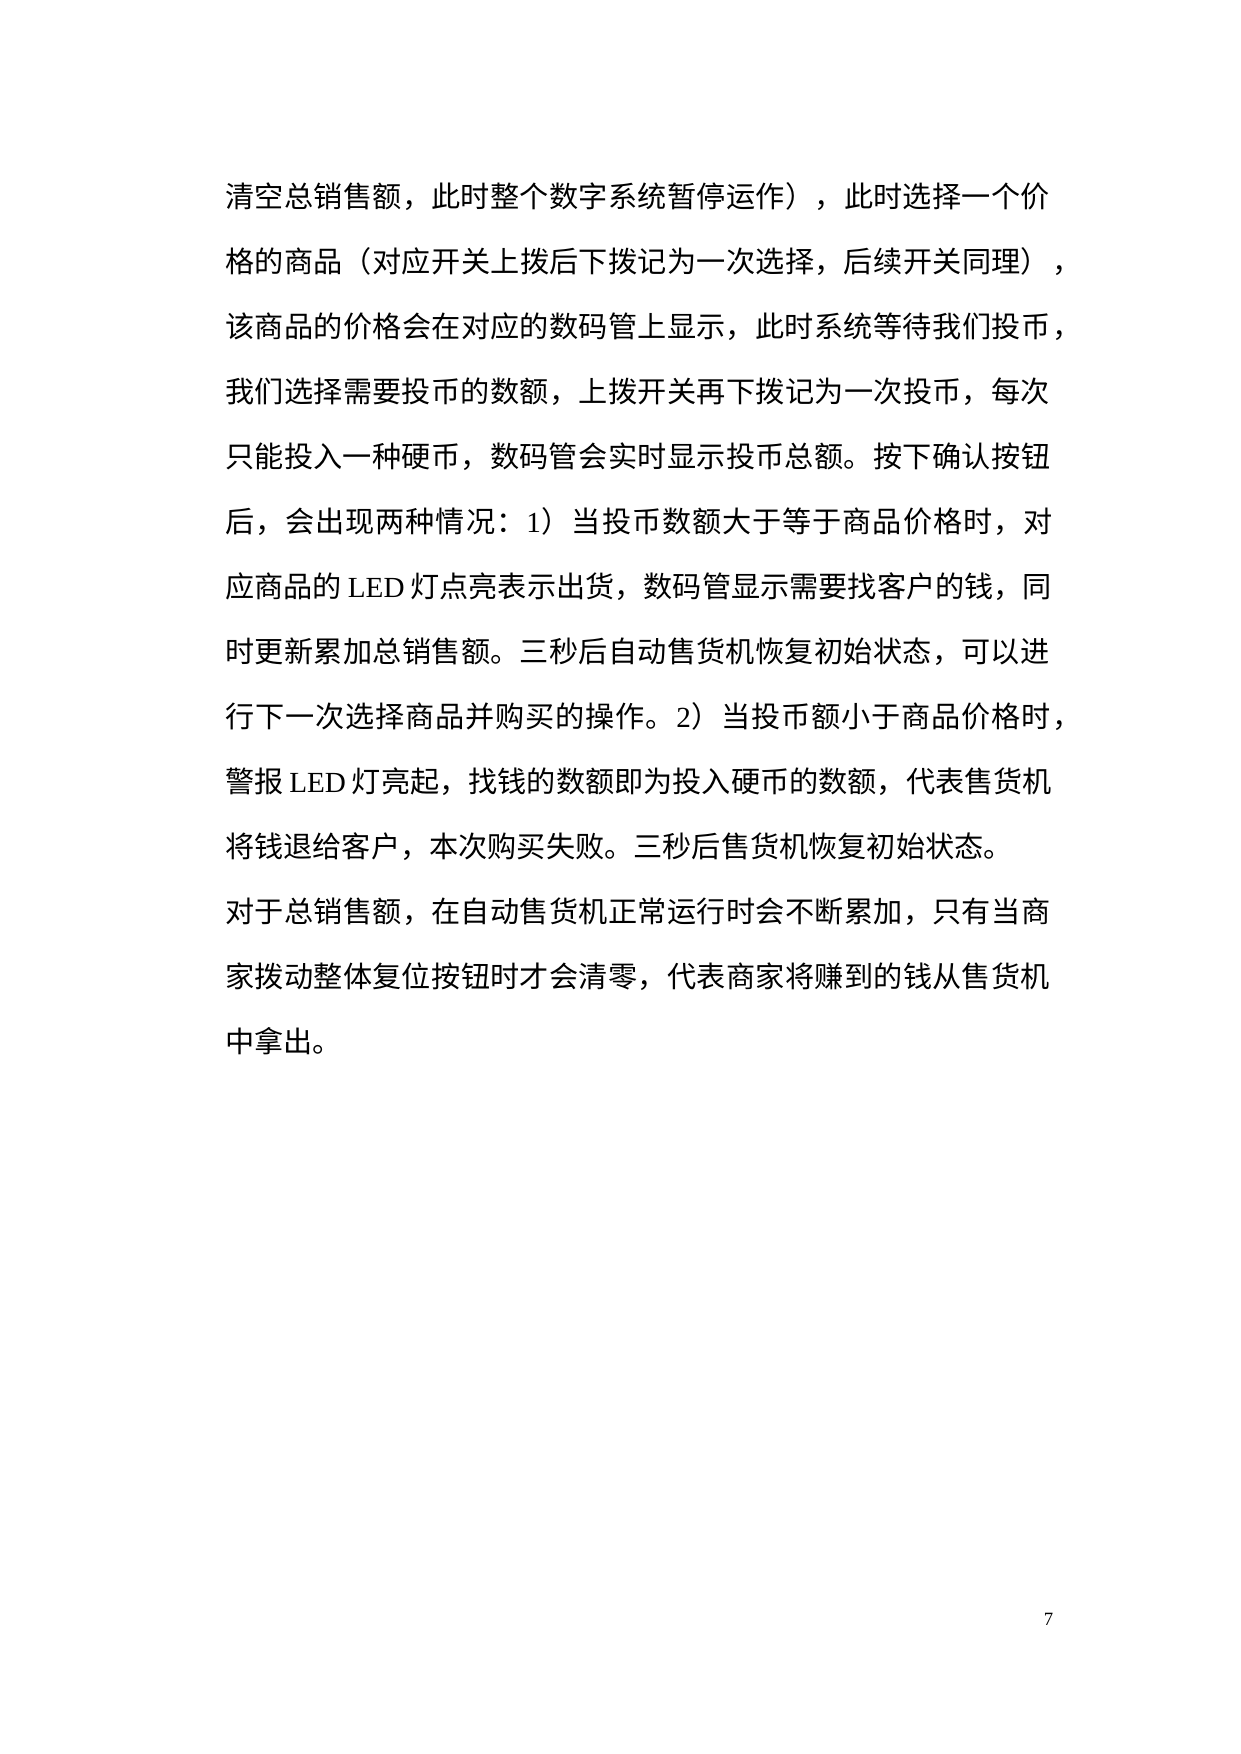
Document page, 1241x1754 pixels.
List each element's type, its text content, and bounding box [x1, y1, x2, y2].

list 对于总销售额，在自动售货机正常运行时会不断累加，只有当商家拨动整体复位按钮时才会清零，代表商家将赚到的钱从售货机中拿出。 [225, 877, 1053, 1072]
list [225, 162, 1053, 877]
